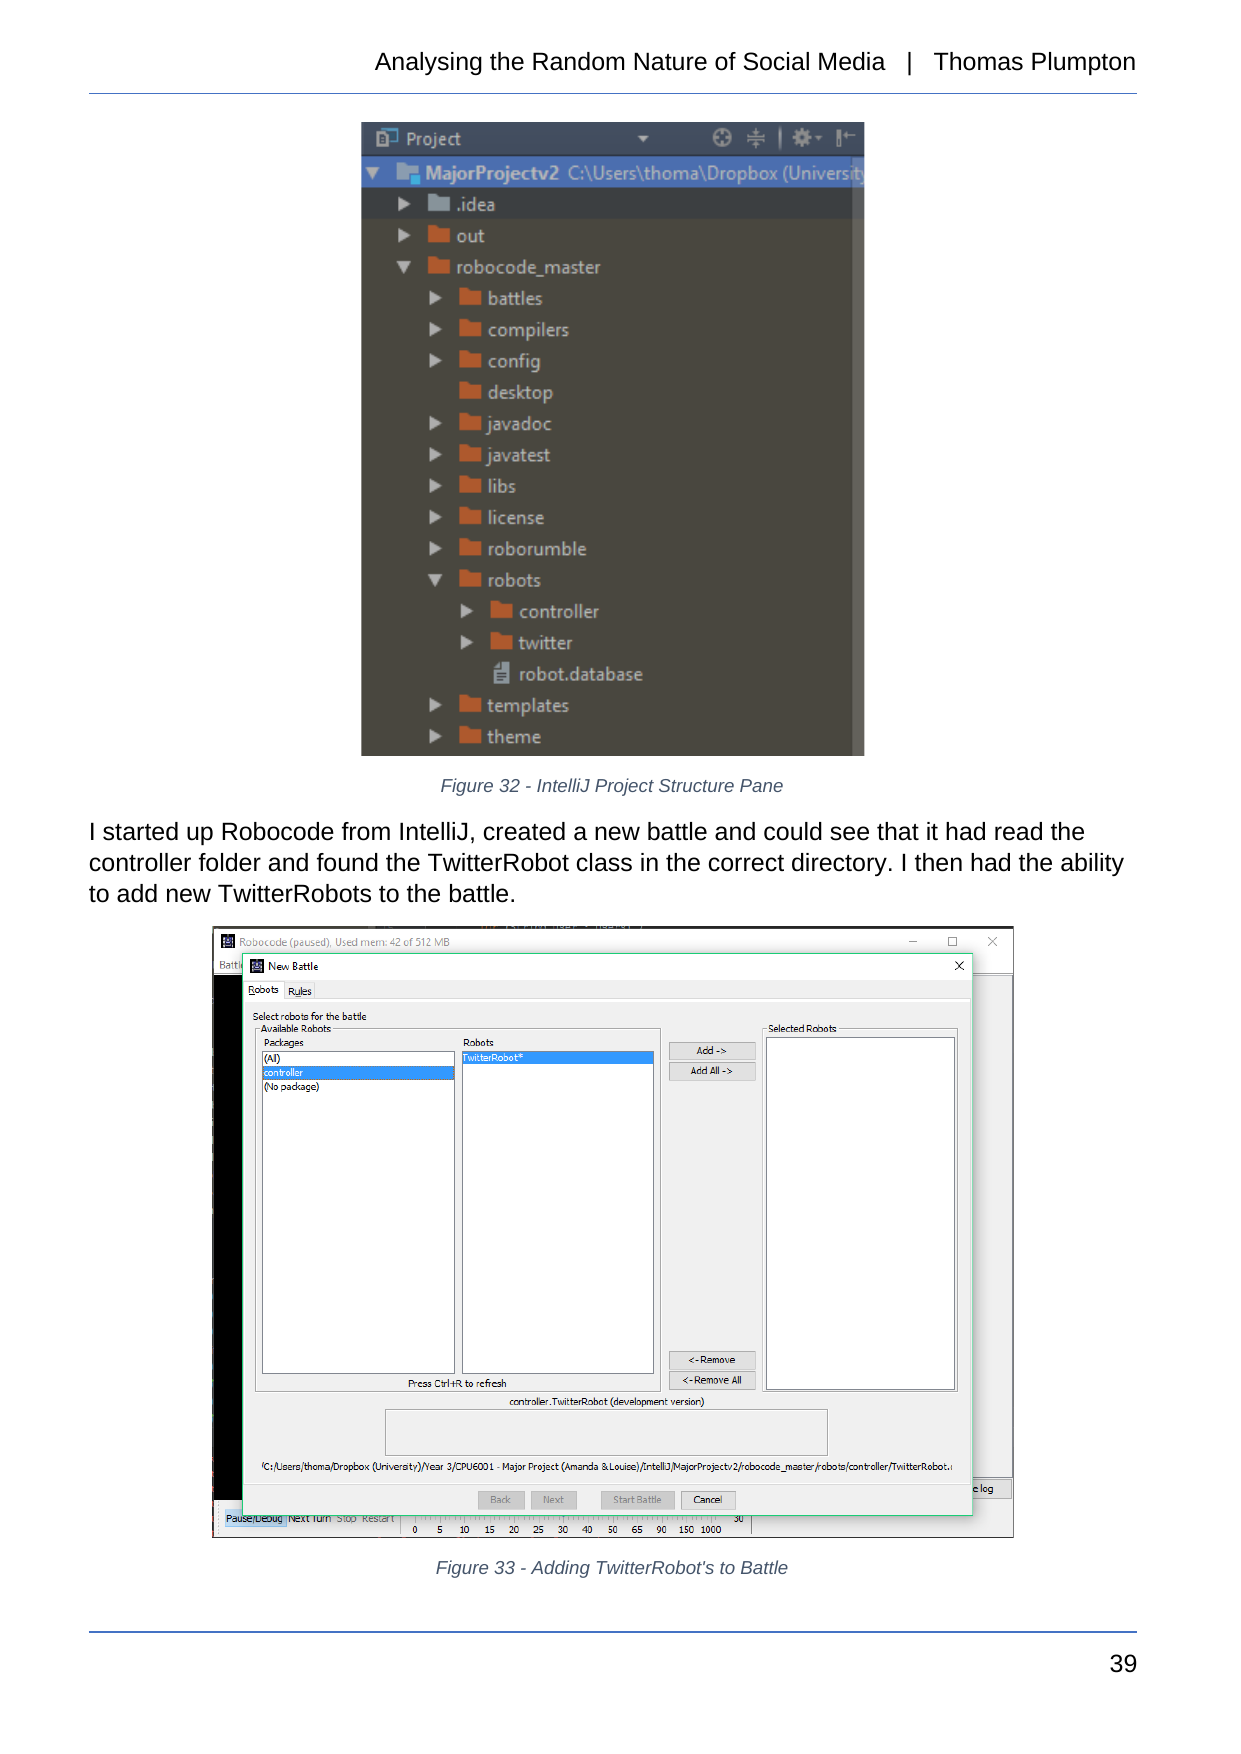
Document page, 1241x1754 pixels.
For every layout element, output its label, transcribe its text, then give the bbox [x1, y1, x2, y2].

text I started up Robocode from IntelliJ, created a new battle and could see that it had read the controller folder and found the TwitterRobot class in the correct directory. I then had the ability to add new TwitterRobots to the battle. [89, 817, 1137, 908]
picture [212, 926, 1014, 1538]
picture [361, 122, 865, 756]
